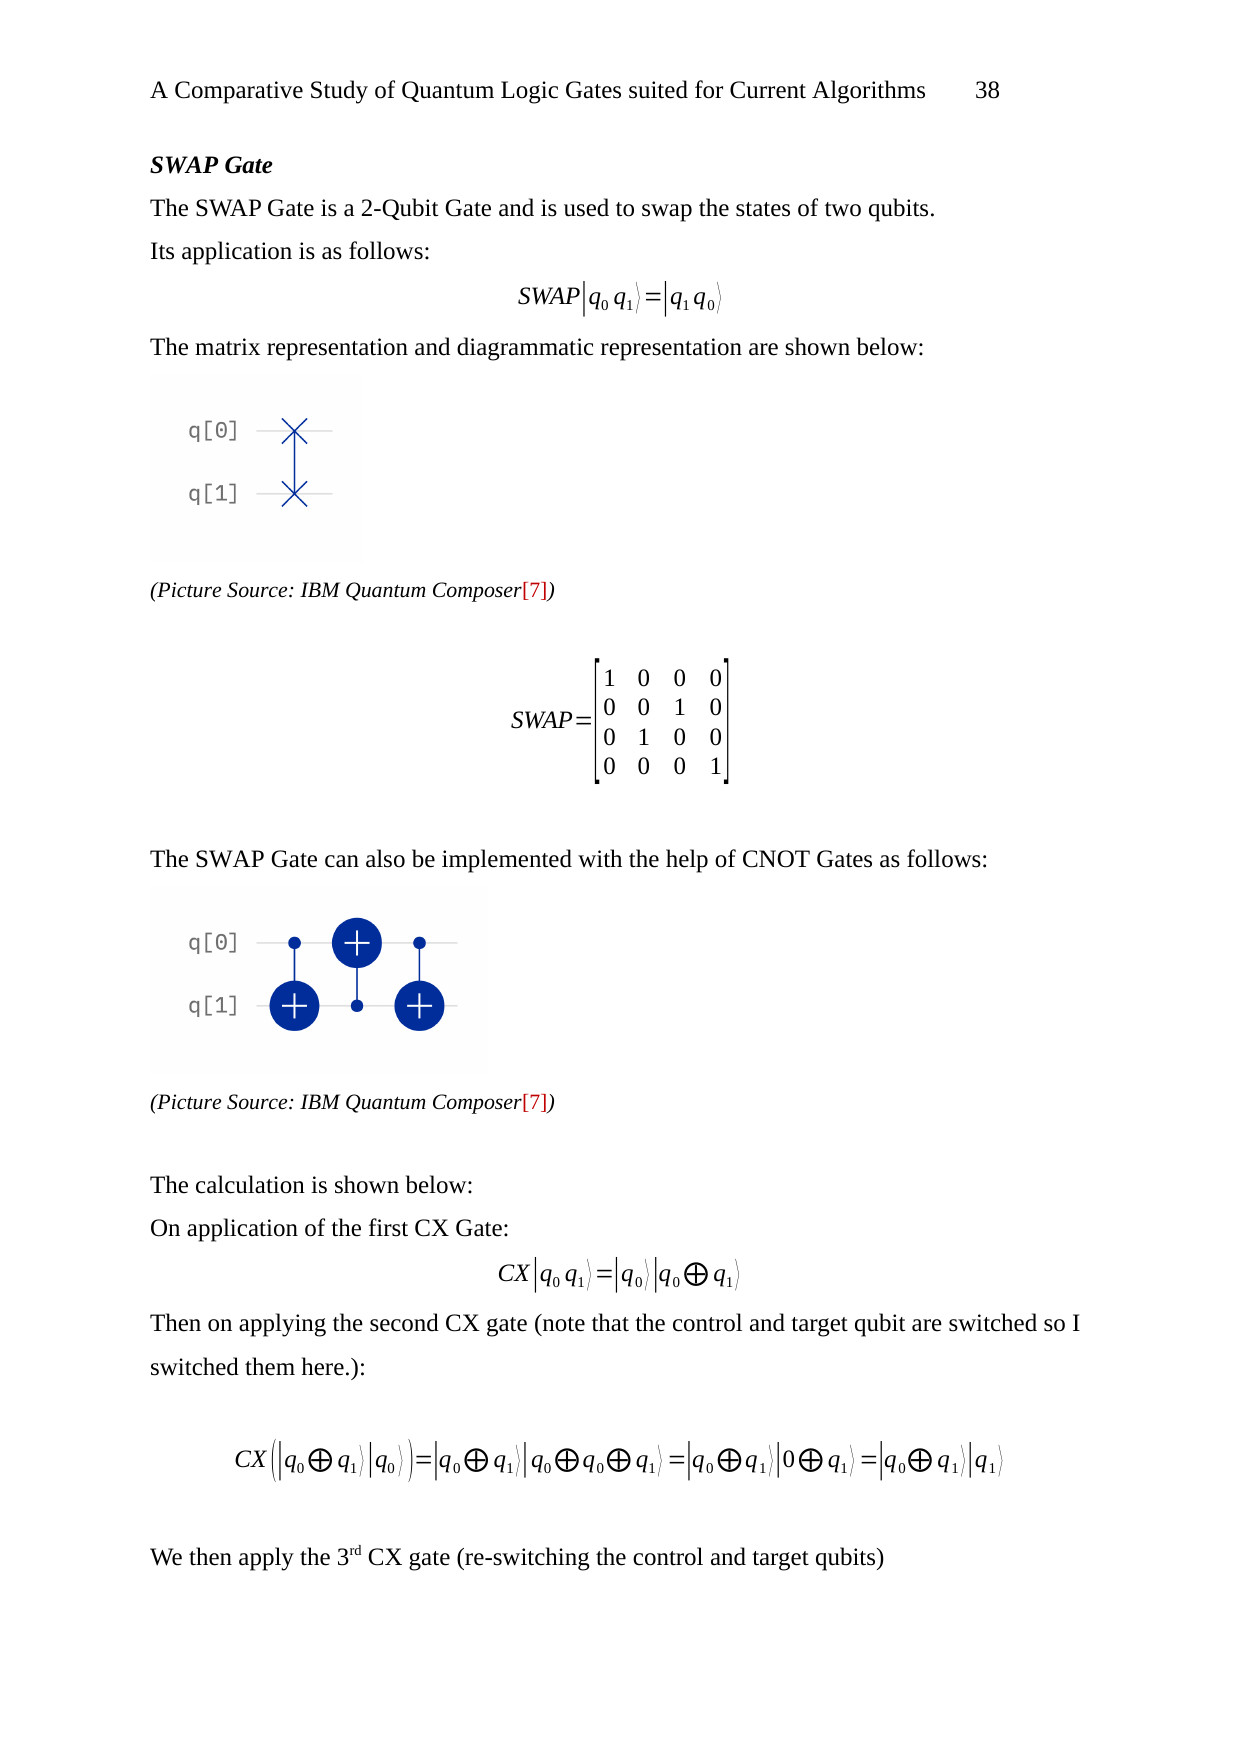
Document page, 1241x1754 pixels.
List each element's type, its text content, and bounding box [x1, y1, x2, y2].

text (Picture Source: IBM Quantum Composer[7]) [150, 577, 1090, 602]
text Then on applying the second CX gate (note that the control and target qubit are switched so I switched them here.): [150, 1308, 1090, 1380]
text The matrix representation and diagrammatic representation are shown below: [150, 332, 1090, 361]
text On application of the first CX Gate: [150, 1213, 1090, 1242]
text Its application is as follows: [150, 236, 1090, 265]
text (Picture Source: IBM Quantum Composer[7]) [150, 1089, 1090, 1114]
picture [150, 887, 488, 1075]
subtitle SWAP Gate [150, 150, 1090, 179]
text The SWAP Gate is a 2-Qubit Gate and is used to swap the states of two qubits. [150, 193, 1090, 222]
picture [150, 375, 363, 563]
text We then apply the 3rd CX gate (re-switching the control and target qubits) [150, 1542, 1090, 1571]
text The calculation is shown below: [150, 1170, 1090, 1198]
text The SWAP Gate can also be implemented with the help of CNOT Gates as follows: [150, 801, 1090, 873]
